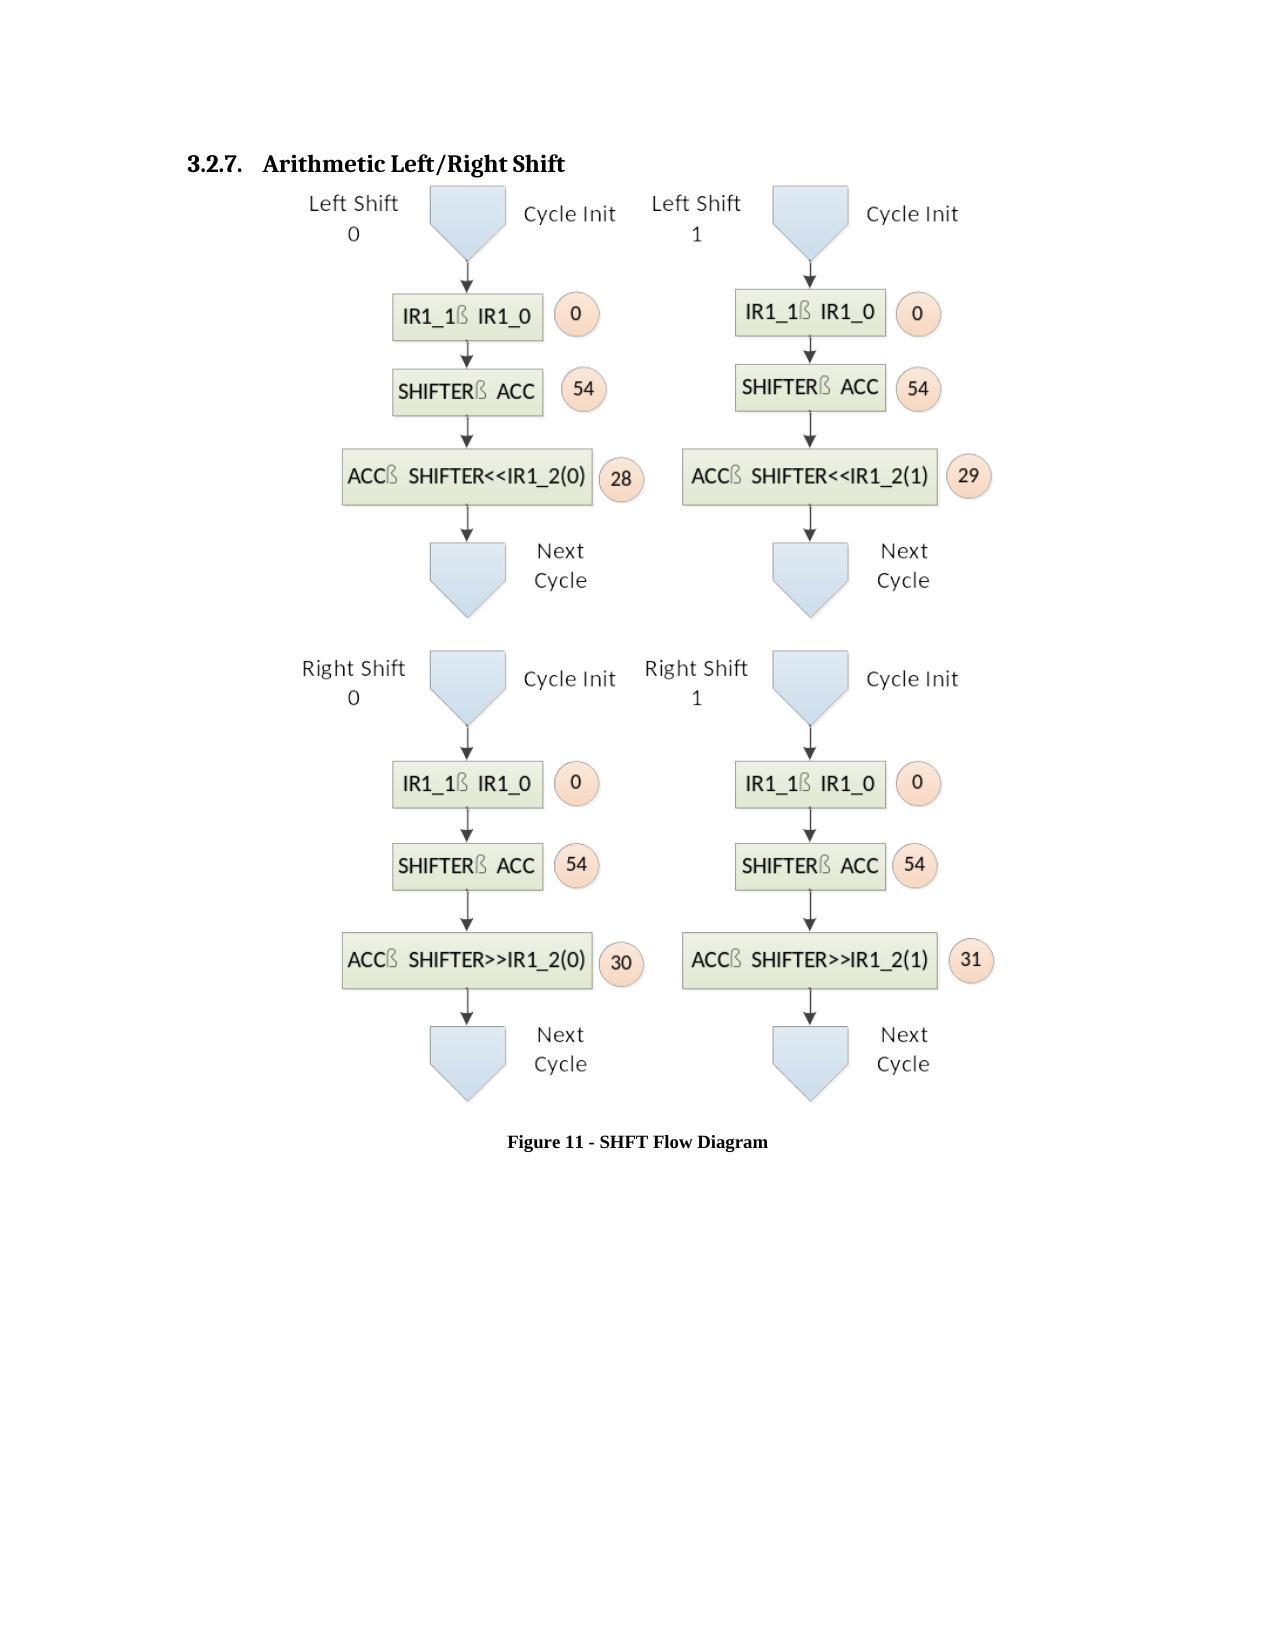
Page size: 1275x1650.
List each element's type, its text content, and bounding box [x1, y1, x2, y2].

subtitle Arithmetic Left/Right Shift [187, 150, 1125, 179]
text Figure - SHFT Flow Diagram [150, 1131, 1125, 1153]
